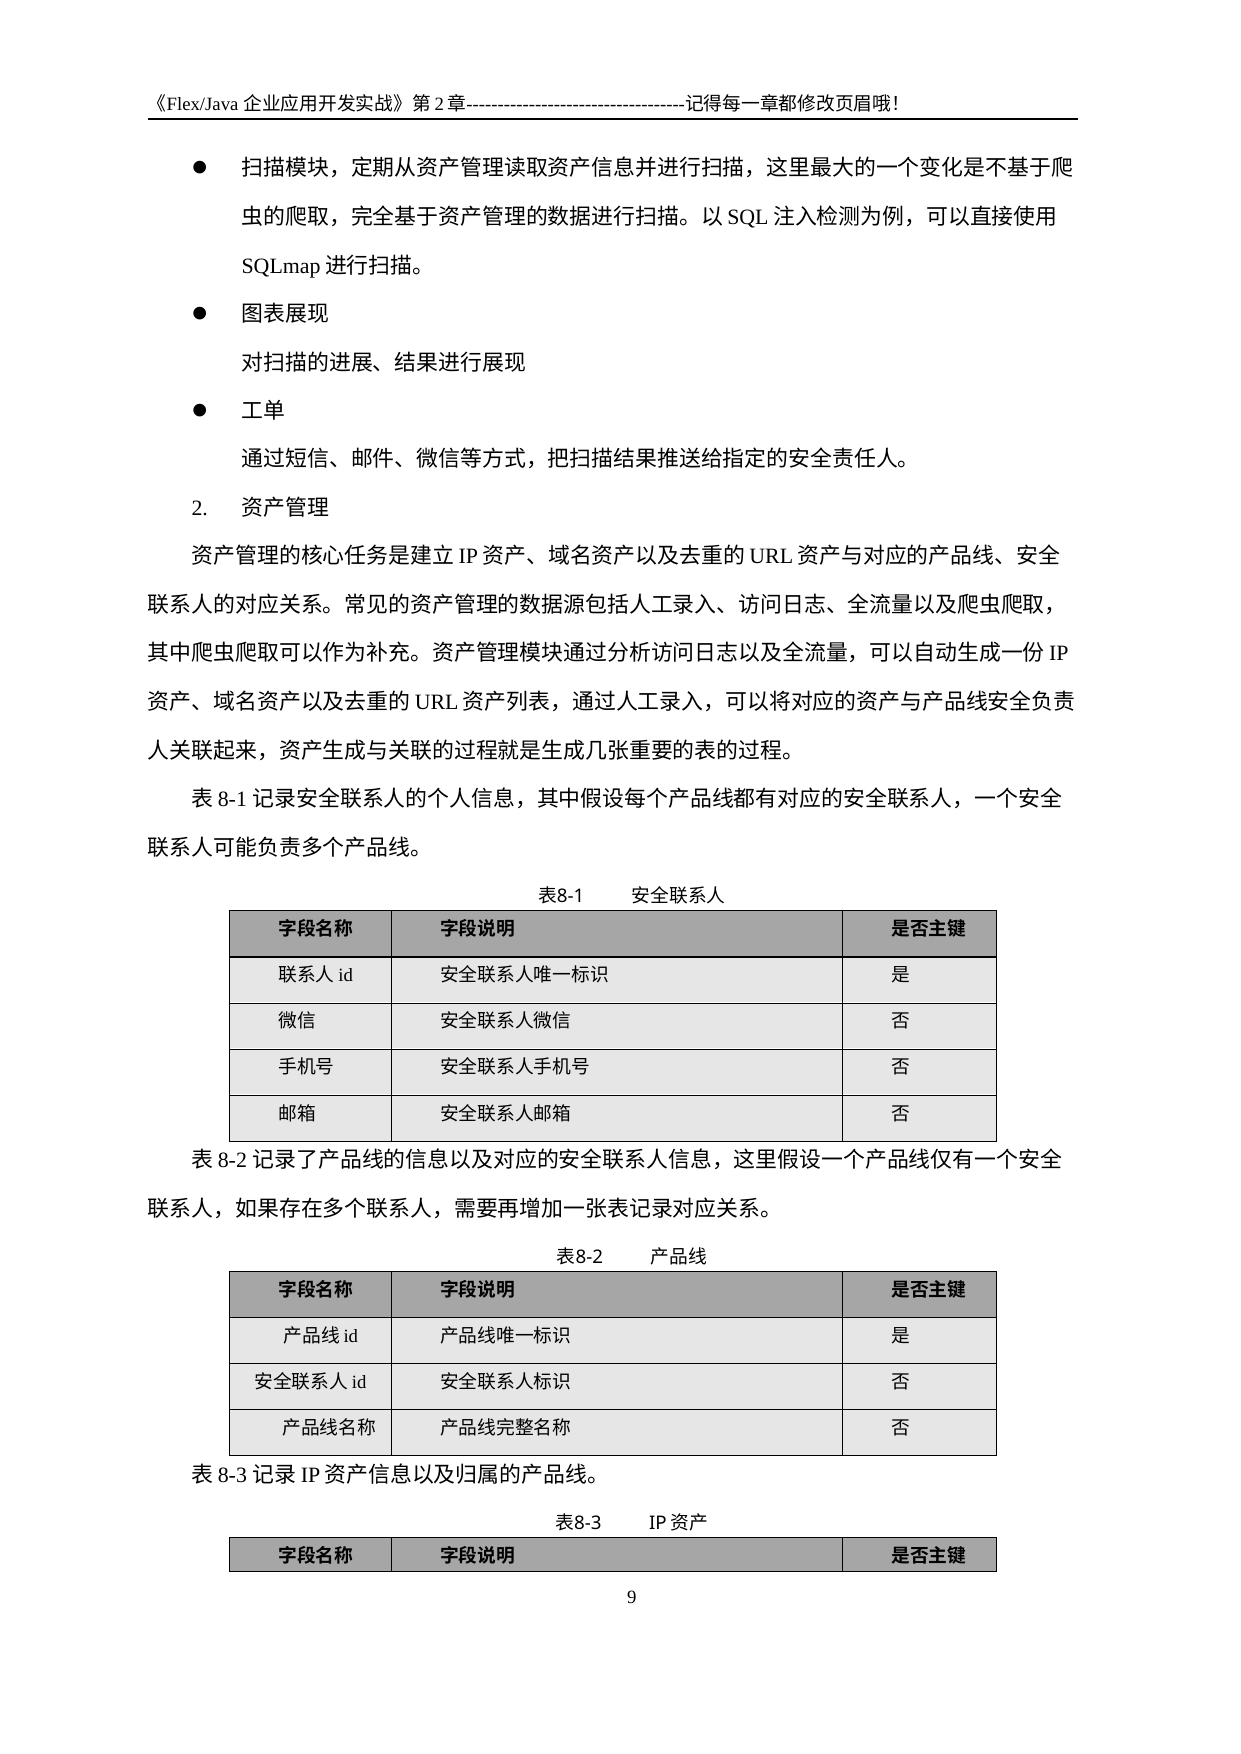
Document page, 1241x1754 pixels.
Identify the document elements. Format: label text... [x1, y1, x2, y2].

table_header 字段名称 [230, 1272, 391, 1317]
text 表8-2 记录了产品线的信息以及对应的安全联系人信息，这里假设一个产品线仅有一个安全联系人，如果存在多个联系人，需要再增加一张表记录对应关系。 [148, 1142, 1078, 1223]
table_cell 否 [843, 1096, 996, 1141]
table_cell 安全联系人微信 [392, 1004, 842, 1048]
table_header 字段说明 [392, 1272, 842, 1317]
list 安全联系人 [185, 878, 1078, 910]
table_header 是否主键 [843, 1272, 996, 1317]
list 产品线 [185, 1239, 1078, 1271]
text 表8-1 记录安全联系人的个人信息，其中假设每个产品线都有对应的安全联系人，一个安全联系人可能负责多个产品线。 [148, 781, 1078, 862]
table_cell 产品线完整名称 [392, 1410, 842, 1455]
table_header 字段名称 [230, 1538, 391, 1571]
table_cell 产品线名称 [230, 1410, 391, 1455]
table_cell 否 [843, 1004, 996, 1048]
table_cell 安全联系人标识 [392, 1364, 842, 1409]
table_cell 邮箱 [230, 1096, 391, 1141]
table_cell 产品线id [230, 1318, 391, 1363]
text 资产管理的核心任务是建立IP资产、域名资产以及去重的URL资产与对应的产品线、安全联系人的对应关系。常见的资产管理的数据源包括人工录入、访问日志、全流量以及爬虫爬取，其中爬虫爬取可以作为补充。资产管理模块通过分析访问日志以及全流量，可以自动生成一份IP资产、域名资产以及去重的URL资产列表，通过人工录入，可以将对应的资产与产品线安全负责人关联起来，资产生成与关联的过程就是生成几张重要的表的过程。 [148, 537, 1078, 765]
text 表8-3 记录IP资产信息以及归属的产品线。 [148, 1456, 1078, 1489]
table_header 是否主键 [843, 911, 996, 956]
list IP资产 [185, 1505, 1078, 1537]
list 图表展现 [191, 296, 1078, 328]
table_cell 安全联系人唯一标识 [392, 958, 842, 1002]
list 工单 [191, 392, 1078, 425]
table_cell 手机号 [230, 1050, 391, 1094]
table_cell 微信 [230, 1004, 391, 1048]
text 通过短信、邮件、微信等方式，把扫描结果推送给指定的安全责任人。 [241, 441, 1078, 473]
table_cell 是 [843, 958, 996, 1002]
list 资产管理 [191, 489, 1078, 522]
table_cell 否 [843, 1364, 996, 1409]
table_cell 联系人id [230, 958, 391, 1002]
table_cell 安全联系人手机号 [392, 1050, 842, 1094]
table_header 字段说明 [392, 911, 842, 956]
table_cell 否 [843, 1050, 996, 1094]
table_cell 安全联系人id [230, 1364, 391, 1409]
list 扫描模块，定期从资产管理读取资产信息并进行扫描，这里最大的一个变化是不基于爬虫的爬取，完全基于资产管理的数据进行扫描。以SQL注入检测为例，可以直接使用SQLmap进行扫描。 [191, 150, 1078, 280]
text 对扫描的进展、结果进行展现 [241, 344, 1078, 377]
table_header 是否主键 [843, 1538, 996, 1571]
table_cell 是 [843, 1318, 996, 1363]
table_cell 否 [843, 1410, 996, 1455]
table_header 字段说明 [392, 1538, 842, 1571]
table_cell 安全联系人邮箱 [392, 1096, 842, 1141]
table_header 字段名称 [230, 911, 391, 956]
table_cell 产品线唯一标识 [392, 1318, 842, 1363]
